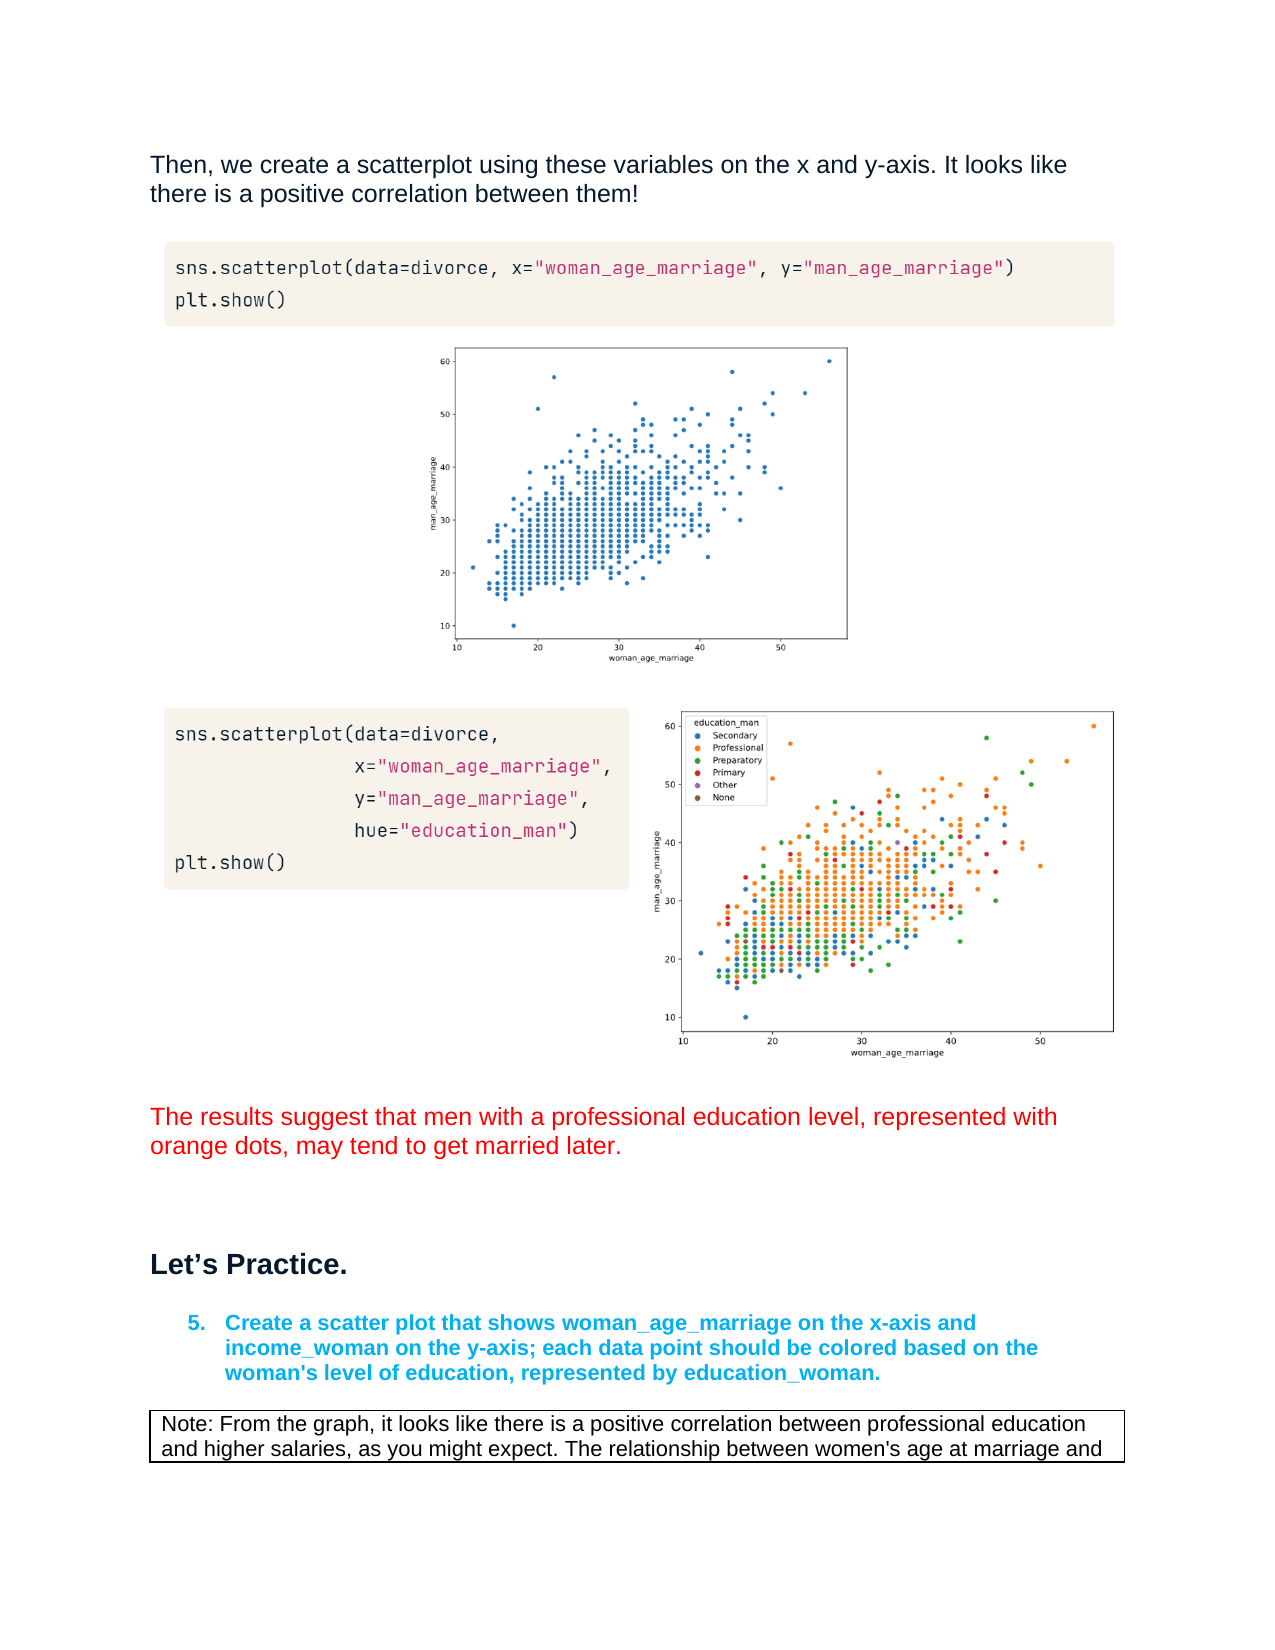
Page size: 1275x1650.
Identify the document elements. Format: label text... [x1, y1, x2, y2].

text Let’s Practice. [150, 1247, 1125, 1280]
list Create a scatter plot that shows woman_age_marriage on the x-axis and income_woman on the y-axis; each data point should be colored based on the woman's level of education, represented by education_woman. [187, 1309, 1125, 1385]
picture [150, 698, 1125, 1073]
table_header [151, 1411, 1124, 1461]
text The results suggest that men with a professional education level, represented with orange dots, may tend to get married later. [150, 1102, 1125, 1159]
picture [150, 236, 1125, 670]
text Then, we create a scatterplot using these variables on the x and y-axis. It looks like there is a positive correlation between them! [150, 150, 1125, 207]
